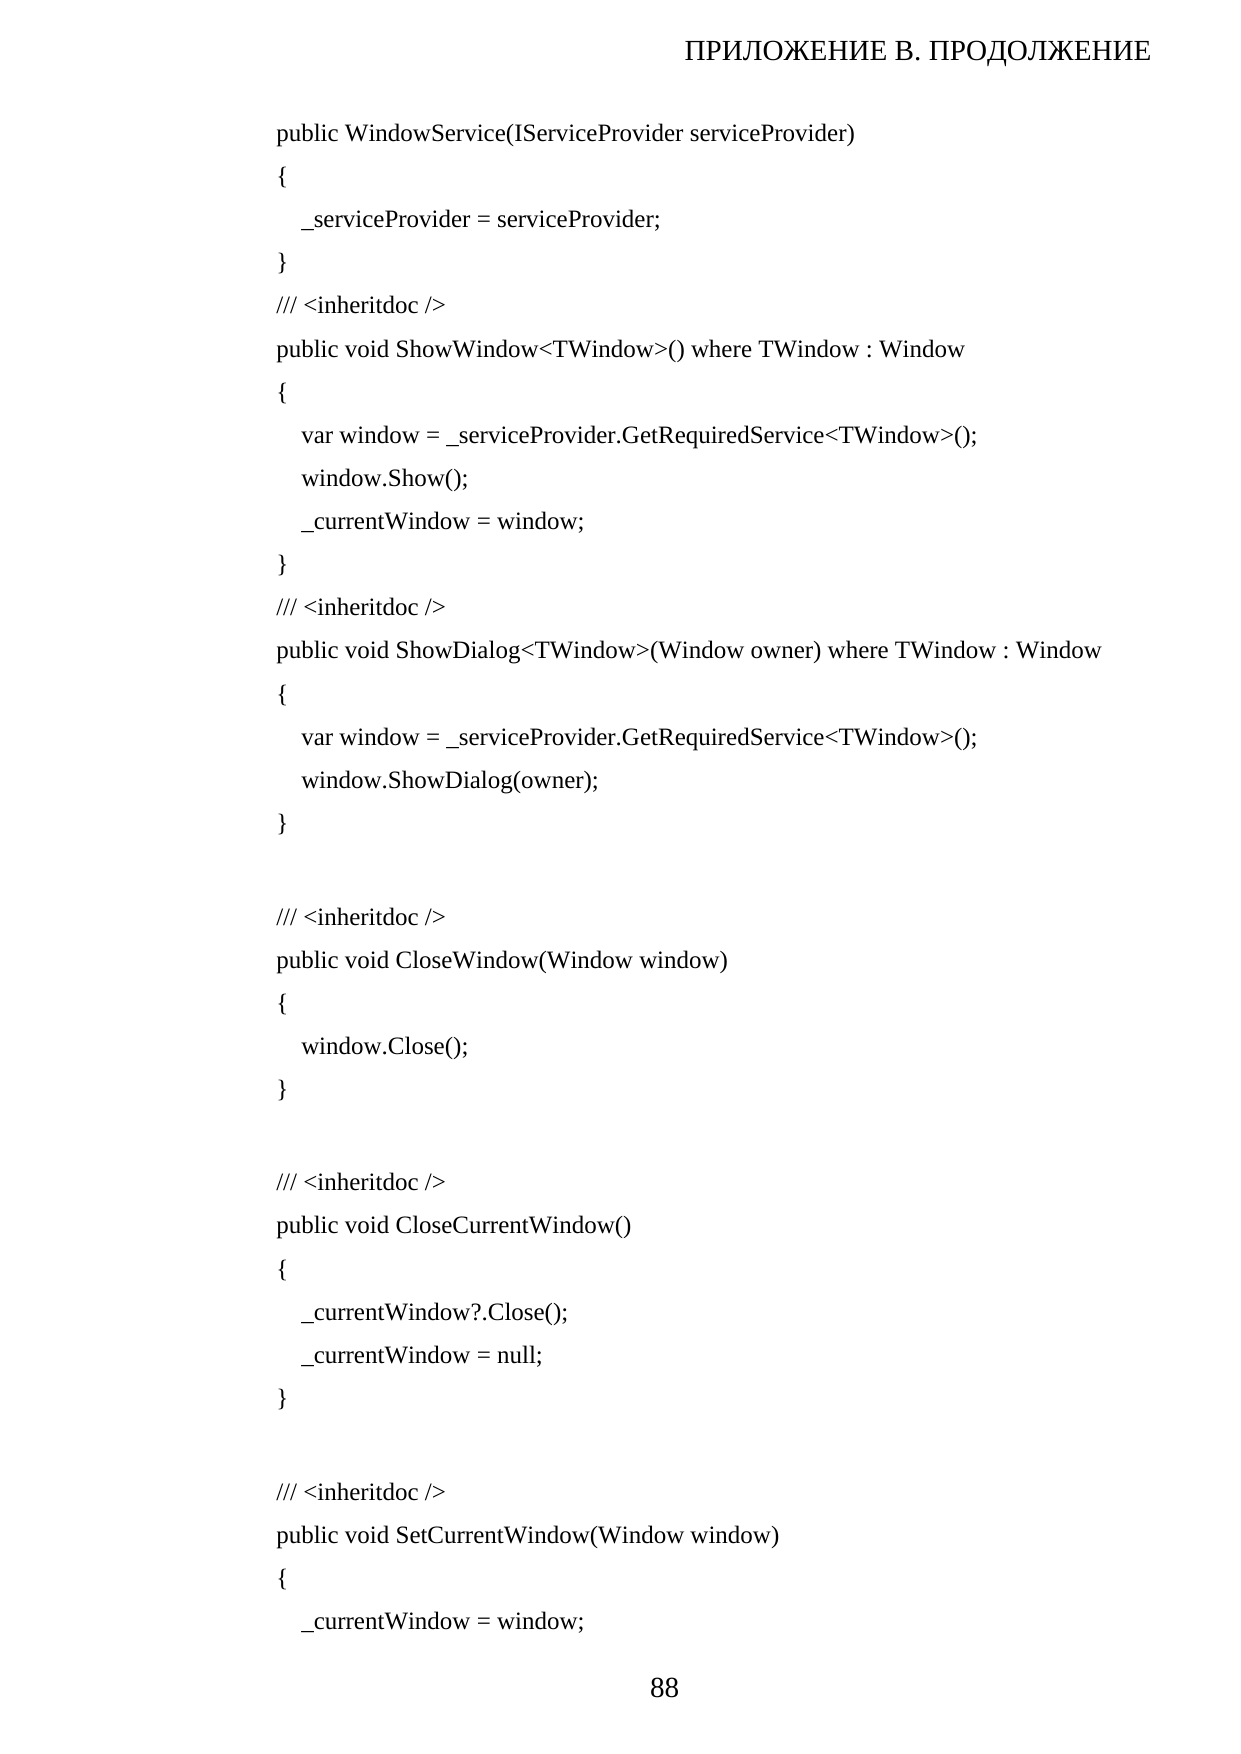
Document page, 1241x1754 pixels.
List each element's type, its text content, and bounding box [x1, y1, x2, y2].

text { [177, 161, 1152, 190]
text var window = _serviceProvider.GetRequiredService<TWindow>(); [177, 420, 1152, 449]
text public void ShowDialog<TWindow>(Window owner) where TWindow : Window [177, 636, 1152, 664]
text _serviceProvider = serviceProvider; [177, 204, 1152, 233]
text } [177, 1383, 1152, 1412]
text public WindowService(IServiceProvider serviceProvider) [177, 118, 1152, 147]
text _currentWindow?.Close(); [177, 1297, 1152, 1326]
text _currentWindow = null; [177, 1340, 1152, 1369]
text { [177, 377, 1152, 406]
text public void ShowWindow<TWindow>() where TWindow : Window [177, 334, 1152, 362]
text /// <inheritdoc /> [177, 1477, 1152, 1505]
text } [177, 1074, 1152, 1103]
text _currentWindow = window; [177, 506, 1152, 535]
text window.Close(); [177, 1031, 1152, 1060]
text window.ShowDialog(owner); [177, 765, 1152, 794]
text public void CloseCurrentWindow() [177, 1211, 1152, 1239]
text var window = _serviceProvider.GetRequiredService<TWindow>(); [177, 722, 1152, 751]
text { [177, 679, 1152, 707]
text /// <inheritdoc /> [177, 592, 1152, 621]
text /// <inheritdoc /> [177, 902, 1152, 930]
text public void CloseWindow(Window window) [177, 945, 1152, 973]
text { [177, 1563, 1152, 1592]
text _currentWindow = window; [177, 1606, 1152, 1635]
text window.Show(); [177, 463, 1152, 492]
text } [177, 808, 1152, 837]
text } [177, 247, 1152, 276]
text } [177, 549, 1152, 578]
text public void SetCurrentWindow(Window window) [177, 1520, 1152, 1548]
text /// <inheritdoc /> [177, 291, 1152, 319]
text /// <inheritdoc /> [177, 1167, 1152, 1196]
text { [177, 1254, 1152, 1282]
text { [177, 988, 1152, 1017]
